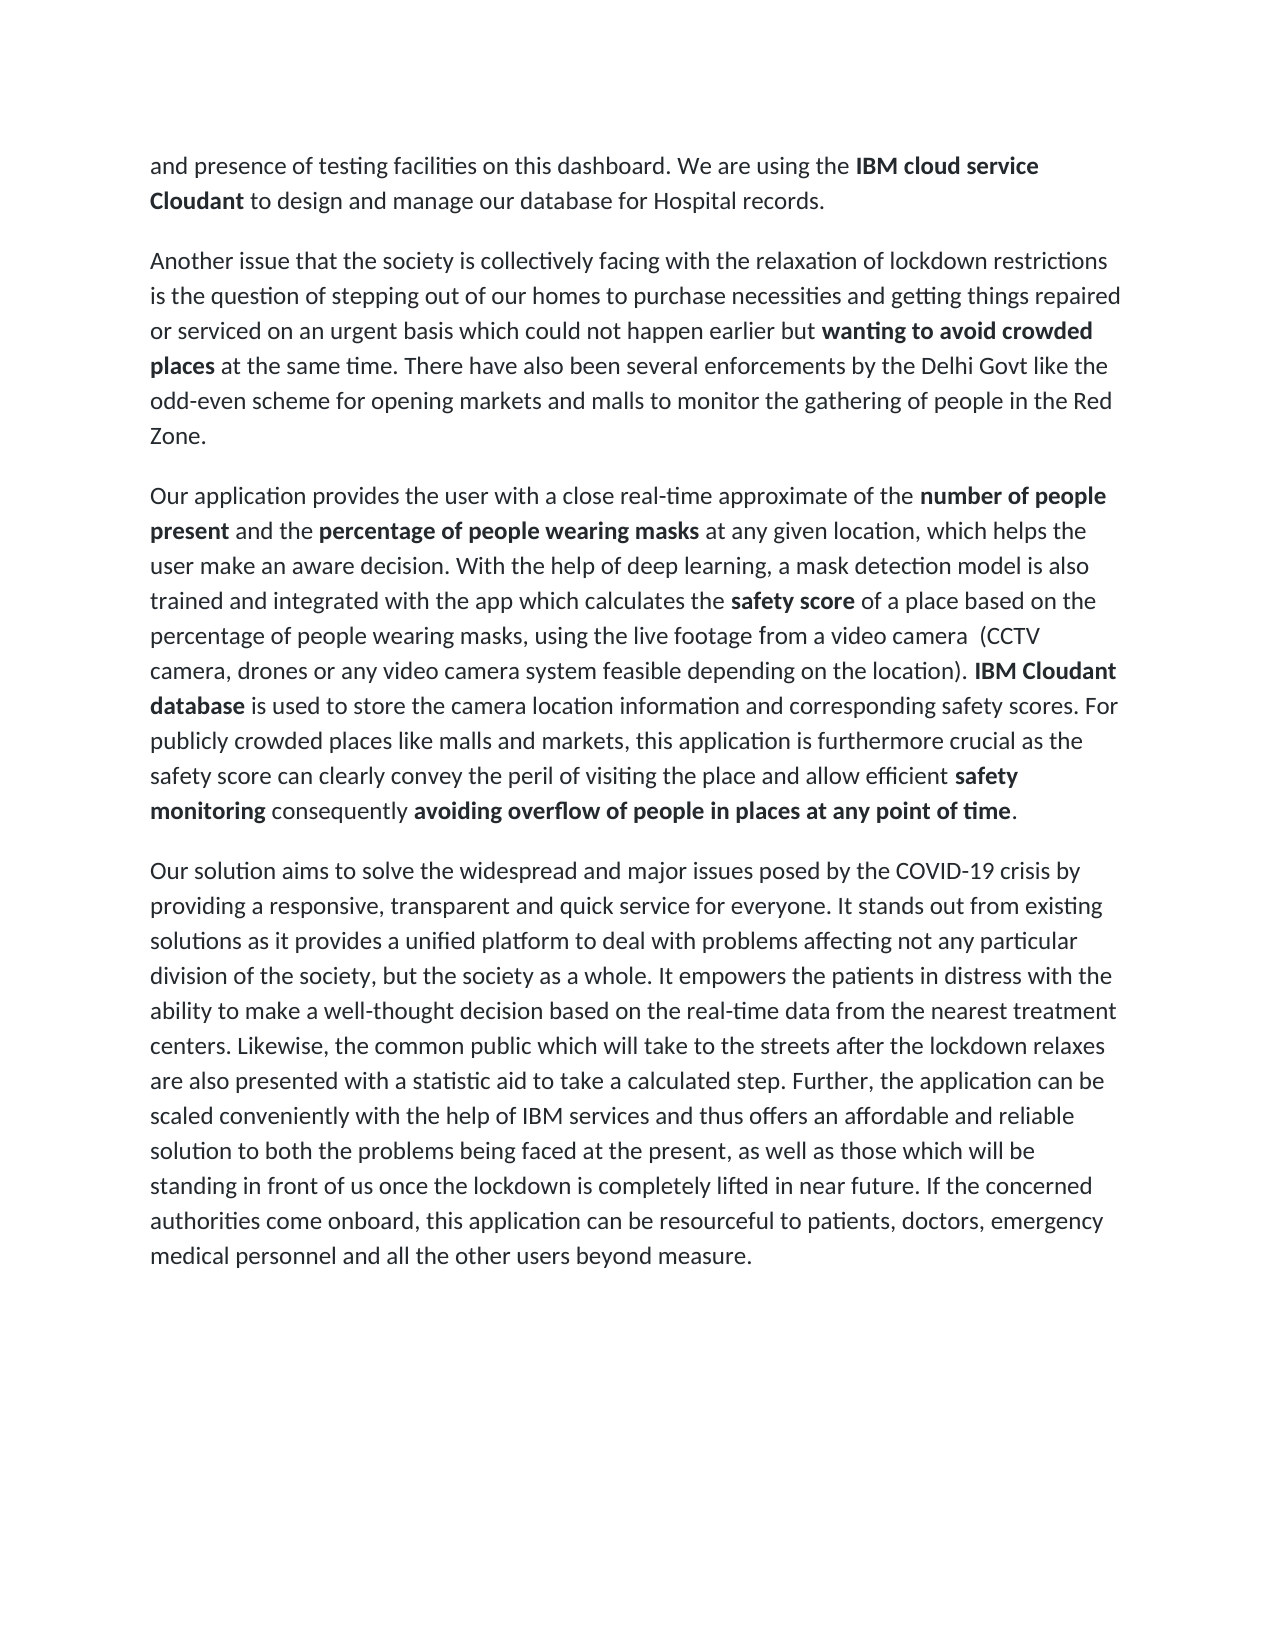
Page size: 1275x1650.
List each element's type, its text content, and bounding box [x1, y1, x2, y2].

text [150, 150, 1125, 216]
text Our solution aims to solve the widespread and major issues posed by the COVID-19 crisis by providing a responsive, transparent and quick service for everyone. It stands out from existing solutions as it provides a unified platform to deal with problems affecting not any particular division of the society, but the society as a whole. It empowers the patients in distress with the ability to make a well-thought decision based on the real-time data from the nearest treatment centers. Likewise, the common public which will take to the streets after the lockdown relaxes are also presented with a statistic aid to take a calculated step. Further, the application can be scaled conveniently with the help of IBM services and thus offers an affordable and reliable solution to both the problems being faced at the present, as well as those which will be standing in front of us once the lockdown is completely lifted in near future. If the concerned authorities come onboard, this application can be resourceful to patients, doctors, emergency medical personnel and all the other users beyond measure. [150, 855, 1125, 1271]
text Our application provides the user with a close real-time approximate of the number of people present and the percentage of people wearing masks at any given location, which helps the user make an aware decision. With the help of deep learning, a mask detection model is also trained and integrated with the app which calculates the safety score of a place based on the percentage of people wearing masks, using the live footage from a video camera (CCTV camera, drones or any video camera system feasible depending on the location). IBM Cloudant database is used to store the camera location information and corresponding safety scores. For publicly crowded places like malls and markets, this application is furthermore crucial as the safety score can clearly convey the peril of visiting the place and allow efficient safety monitoring consequently avoiding overflow of people in places at any point of time. [150, 480, 1125, 826]
text Another issue that the society is collectively facing with the relaxation of lockdown restrictions is the question of stepping out of our homes to purchase necessities and getting things repaired or serviced on an urgent basis which could not happen earlier but wanting to avoid crowded places at the same time. There have also been several enforcements by the Delhi Govt like the odd-even scheme for opening markets and malls to monitor the gathering of people in the Red Zone. [150, 245, 1125, 451]
